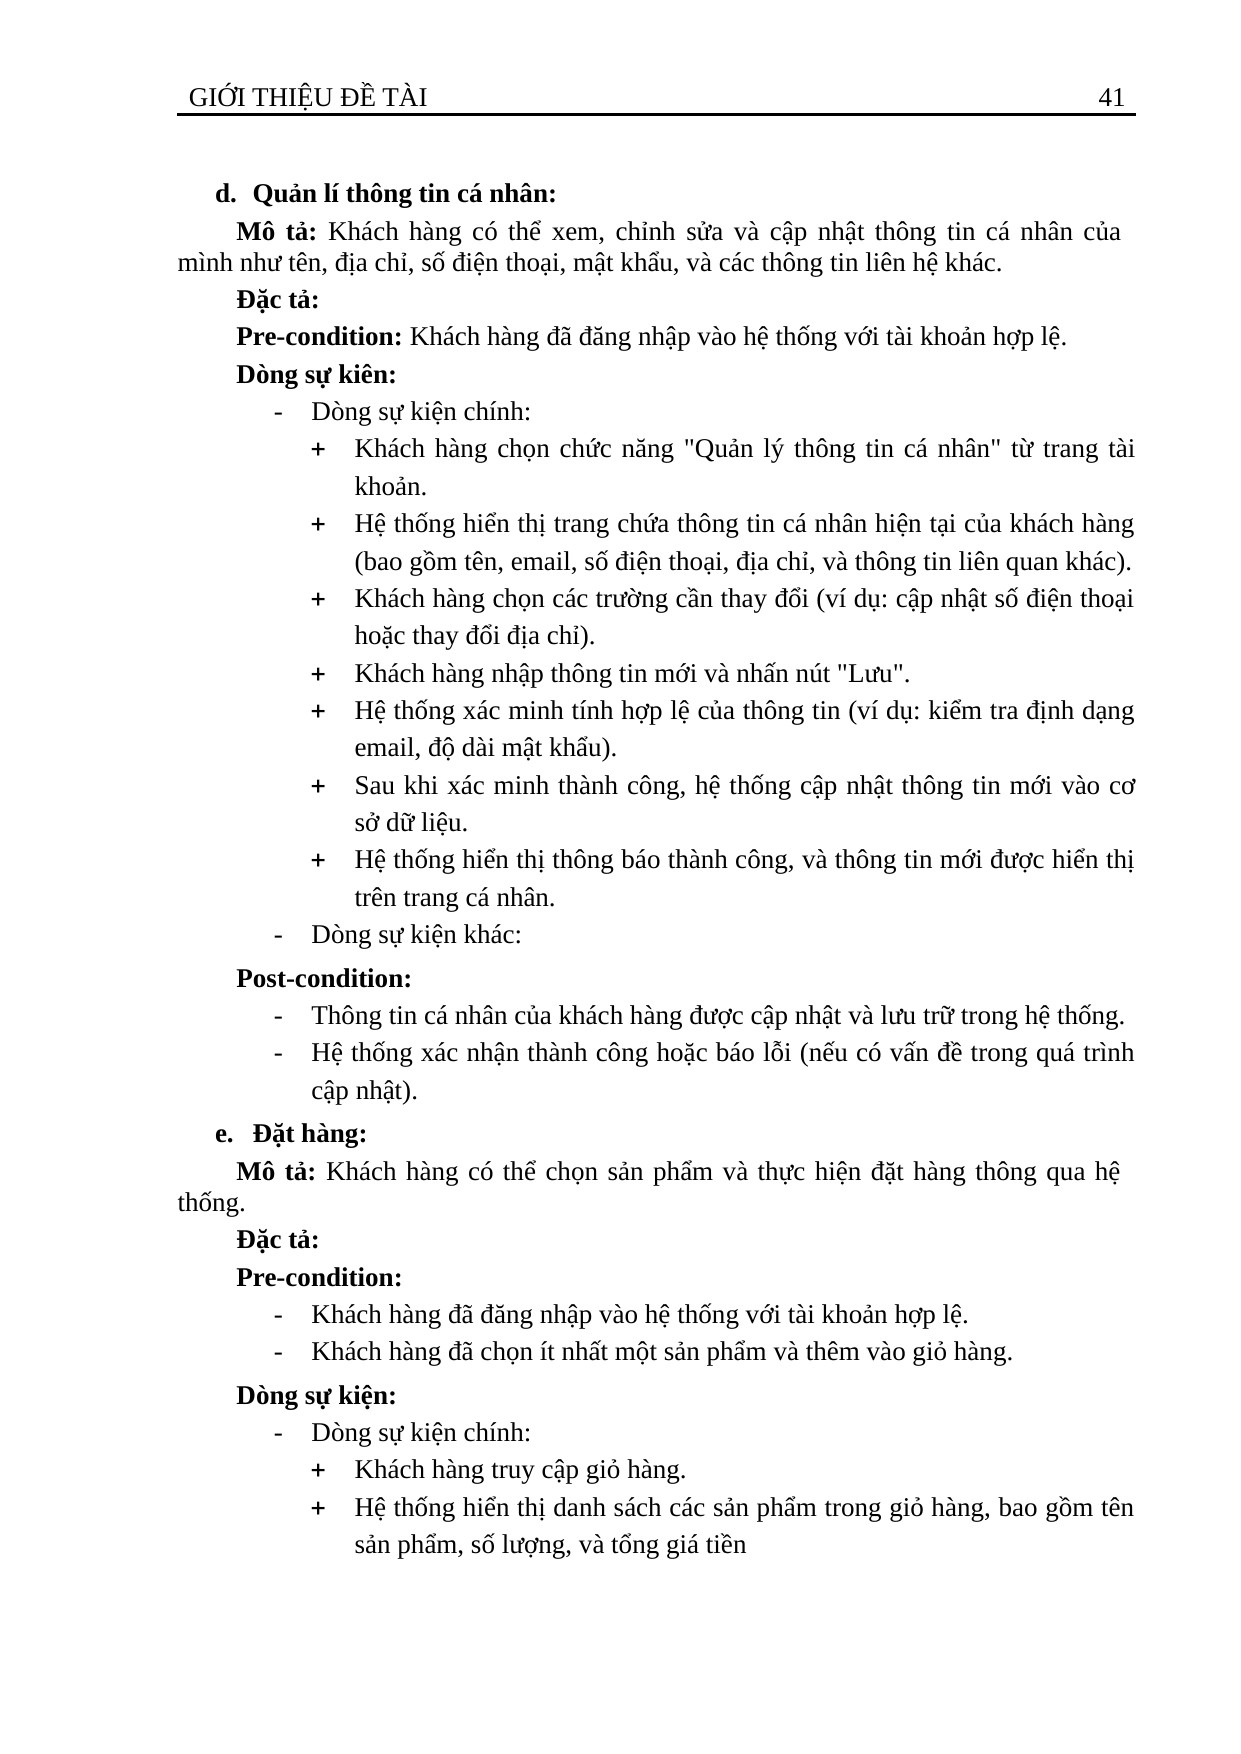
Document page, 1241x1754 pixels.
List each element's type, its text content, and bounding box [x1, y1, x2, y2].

text Đặc tả: [177, 1223, 1122, 1254]
list Khách hàng chọn chức năng "Quản lý thông tin cá nhân" từ trang tài khoản. [310, 433, 1136, 501]
text Post-condition: [177, 962, 1122, 993]
list Khách hàng đã đăng nhập vào hệ thống với tài khoản hợp lệ. [274, 1298, 1136, 1329]
text Dòng sự kiện: [177, 1379, 1122, 1410]
list Hệ thống hiển thị thông báo thành công, và thông tin mới được hiển thị trên trang cá nhân. [310, 843, 1136, 912]
list Hệ thống hiển thị danh sách các sản phẩm trong giỏ hàng, bao gồm tên sản phẩm, số lượng, và tổng giá tiền [310, 1491, 1136, 1559]
list Dòng sự kiện chính: [274, 1416, 1136, 1447]
list Hệ thống hiển thị trang chứa thông tin cá nhân hiện tại của khách hàng (bao gồm tên, email, số điện thoại, địa chỉ, và thông tin liên quan khác). [310, 507, 1136, 576]
text Mô tả: Khách hàng có thể chọn sản phẩm và thực hiện đặt hàng thông qua hệ thống. [177, 1155, 1122, 1217]
subtitle Quản lí thông tin cá nhân: [215, 177, 1122, 208]
list Khách hàng đã chọn ít nhất một sản phẩm và thêm vào giỏ hàng. [274, 1335, 1136, 1366]
list Dòng sự kiện khác: [274, 918, 1136, 949]
list Khách hàng nhập thông tin mới và nhấn nút "Lưu". [310, 657, 1136, 688]
list Hệ thống xác minh tính hợp lệ của thông tin (ví dụ: kiểm tra định dạng email, độ dài mật khẩu). [310, 694, 1136, 763]
text Dòng sự kiên: [177, 358, 1122, 389]
list Khách hàng truy cập giỏ hàng. [310, 1453, 1136, 1485]
text Pre-condition: Khách hàng đã đăng nhập vào hệ thống với tài khoản hợp lệ. [177, 321, 1122, 352]
subtitle Đặt hàng: [215, 1117, 1122, 1148]
list Dòng sự kiện chính: [274, 395, 1136, 426]
list Thông tin cá nhân của khách hàng được cập nhật và lưu trữ trong hệ thống. [274, 999, 1136, 1030]
text Đặc tả: [177, 283, 1122, 314]
list Sau khi xác minh thành công, hệ thống cập nhật thông tin mới vào cơ sở dữ liệu. [310, 769, 1136, 837]
list Khách hàng chọn các trường cần thay đổi (ví dụ: cập nhật số điện thoại hoặc thay đổi địa chỉ). [310, 582, 1136, 651]
text Pre-condition: [177, 1261, 1122, 1292]
text Mô tả: Khách hàng có thể xem, chỉnh sửa và cập nhật thông tin cá nhân của mình như tên, địa chỉ, số điện thoại, mật khẩu, và các thông tin liên hệ khác. [177, 214, 1122, 277]
list Hệ thống xác nhận thành công hoặc báo lỗi (nếu có vấn đề trong quá trình cập nhật). [274, 1036, 1136, 1105]
